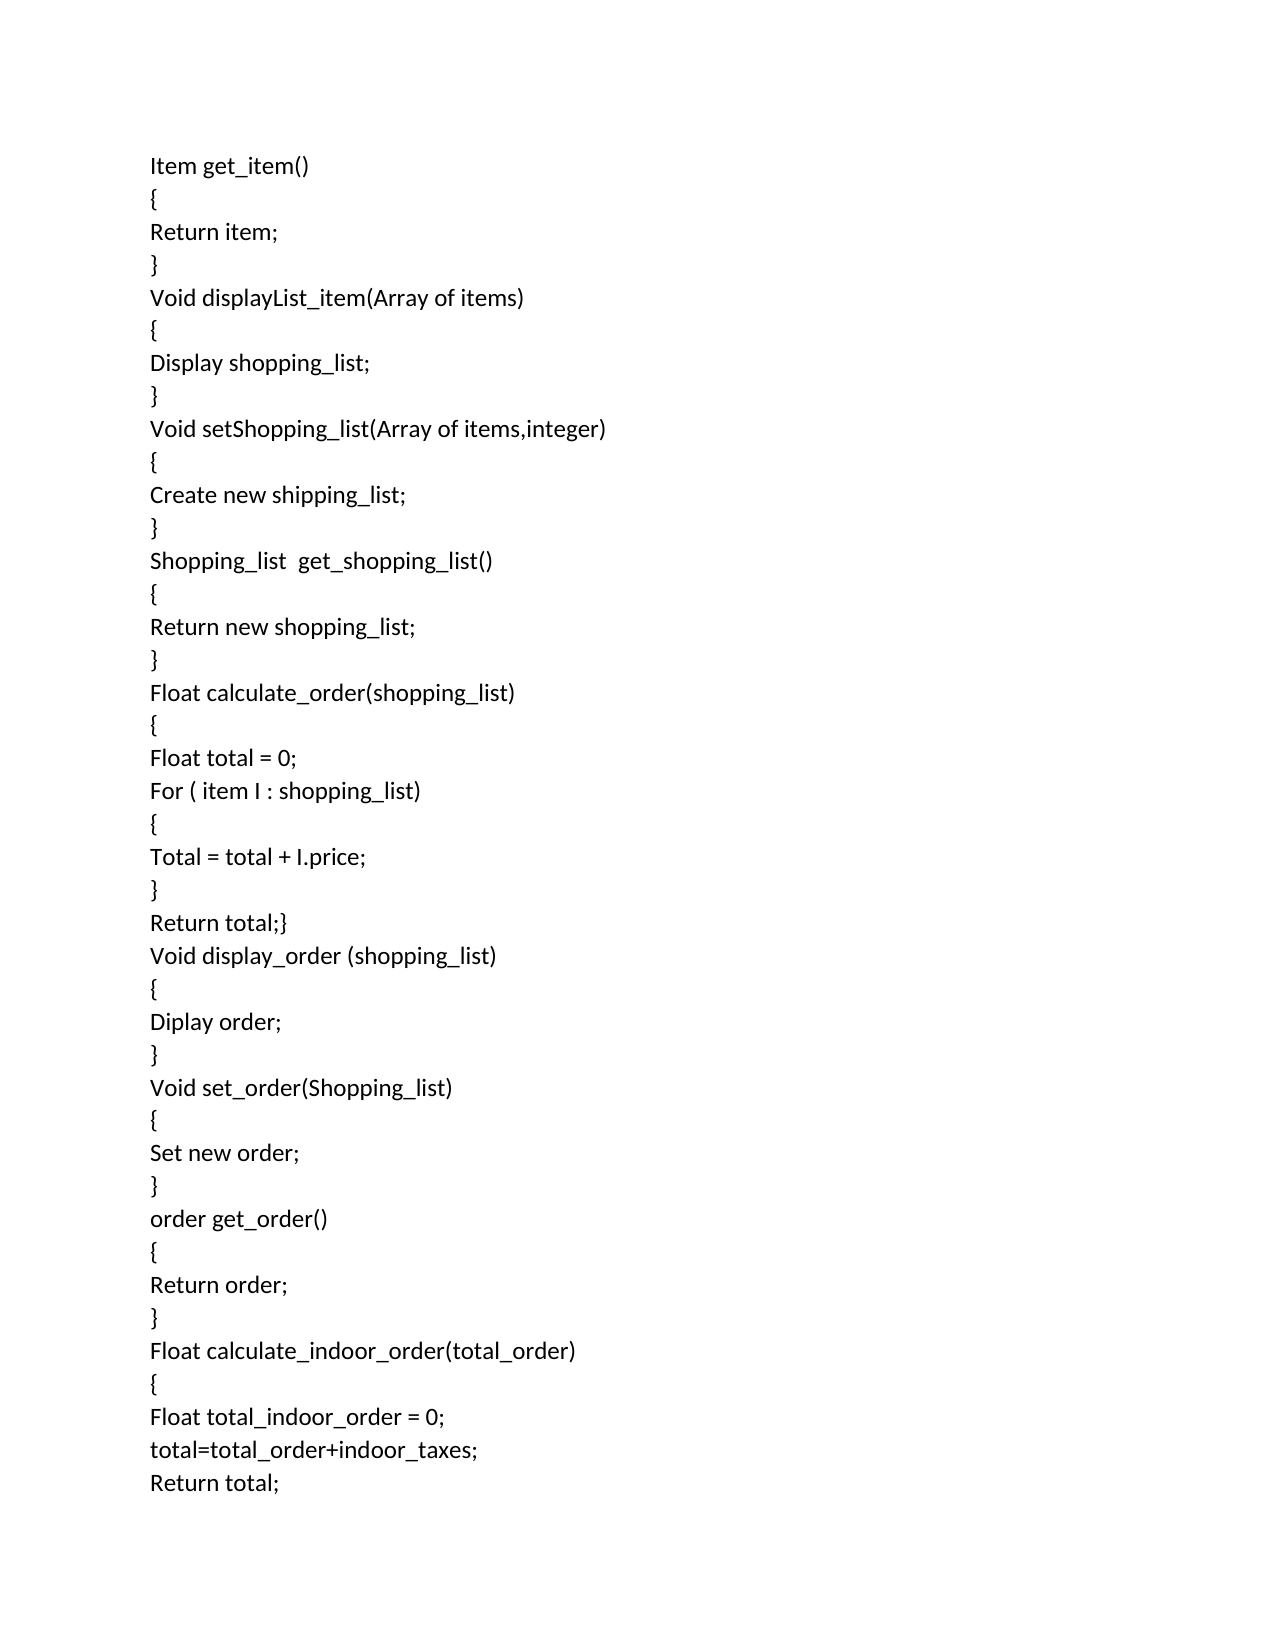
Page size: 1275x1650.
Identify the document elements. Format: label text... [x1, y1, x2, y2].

text { [150, 1368, 1125, 1398]
text Total = total + I.price; [150, 841, 1125, 872]
text Set new order; [150, 1137, 1125, 1168]
text Return total; [150, 1467, 1125, 1497]
text Return total;} [150, 907, 1125, 938]
text Float total = 0; [150, 742, 1125, 773]
text { [150, 1104, 1125, 1135]
text { [150, 1236, 1125, 1267]
text } [150, 1170, 1125, 1201]
text Item get_item() [150, 150, 1125, 181]
text Diplay order; [150, 1006, 1125, 1036]
text { [150, 709, 1125, 740]
text Shopping_list get_shopping_list() [150, 545, 1125, 576]
text Void display_order (shopping_list) [150, 940, 1125, 971]
text { [150, 446, 1125, 477]
text For ( item I : shopping_list) [150, 775, 1125, 806]
text { [150, 314, 1125, 345]
text Float calculate_indoor_order(total_order) [150, 1335, 1125, 1366]
text { [150, 808, 1125, 839]
text Display shopping_list; [150, 347, 1125, 378]
text Void displayList_item(Array of items) [150, 282, 1125, 312]
text Create new shipping_list; [150, 479, 1125, 510]
text Float calculate_order(shopping_list) [150, 677, 1125, 707]
text total=total_order+indoor_taxes; [150, 1434, 1125, 1464]
text Return order; [150, 1269, 1125, 1300]
text Return item; [150, 216, 1125, 246]
text { [150, 183, 1125, 213]
text } [150, 874, 1125, 905]
text } [150, 644, 1125, 674]
text Void setShopping_list(Array of items,integer) [150, 413, 1125, 444]
text Float total_indoor_order = 0; [150, 1401, 1125, 1431]
text } [150, 249, 1125, 279]
text Return new shopping_list; [150, 611, 1125, 641]
text } [150, 1302, 1125, 1333]
text { [150, 973, 1125, 1003]
text } [150, 512, 1125, 543]
text Void set_order(Shopping_list) [150, 1072, 1125, 1102]
text { [150, 578, 1125, 608]
text order get_order() [150, 1203, 1125, 1234]
text } [150, 380, 1125, 411]
text } [150, 1039, 1125, 1069]
